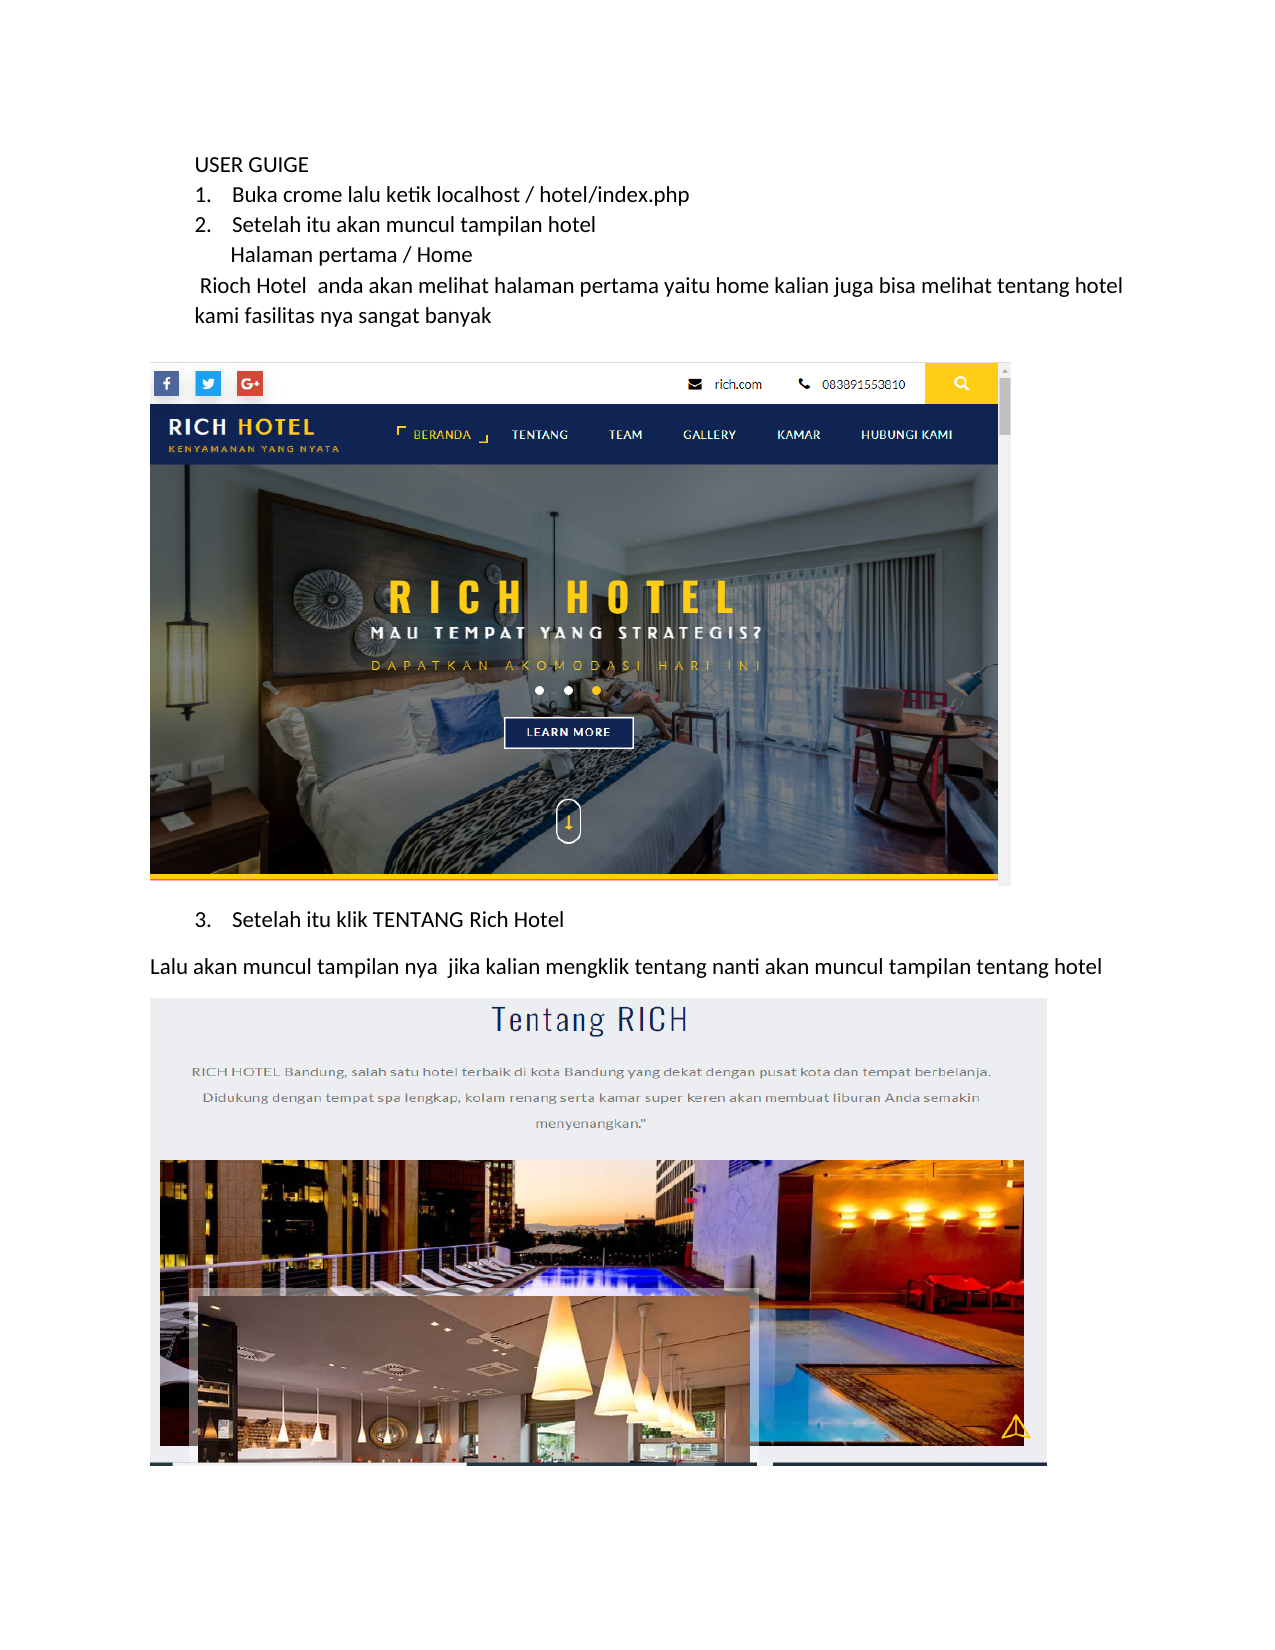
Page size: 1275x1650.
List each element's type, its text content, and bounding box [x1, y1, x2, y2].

text Lalu akan muncul tampilan nya jika kalian mengklik tentang nanti akan muncul tampilan tentang hotel [150, 952, 1125, 980]
picture [150, 998, 1047, 1466]
picture [150, 361, 1011, 886]
list USER GUIGE [194, 150, 1125, 178]
list Rioch Hotel anda akan melihat halaman pertama yaitu home kalian juga bisa melihat tentang hotel kami fasilitas nya sangat banyak [194, 271, 1125, 329]
list Setelah itu klik TENTANG Rich Hotel [194, 905, 1125, 933]
list Setelah itu akan muncul tampilan hotel [194, 210, 1125, 238]
list Halaman pertama / Home [194, 241, 1125, 269]
list Buka crome lalu ketik localhost / hotel/index.php [194, 180, 1125, 208]
